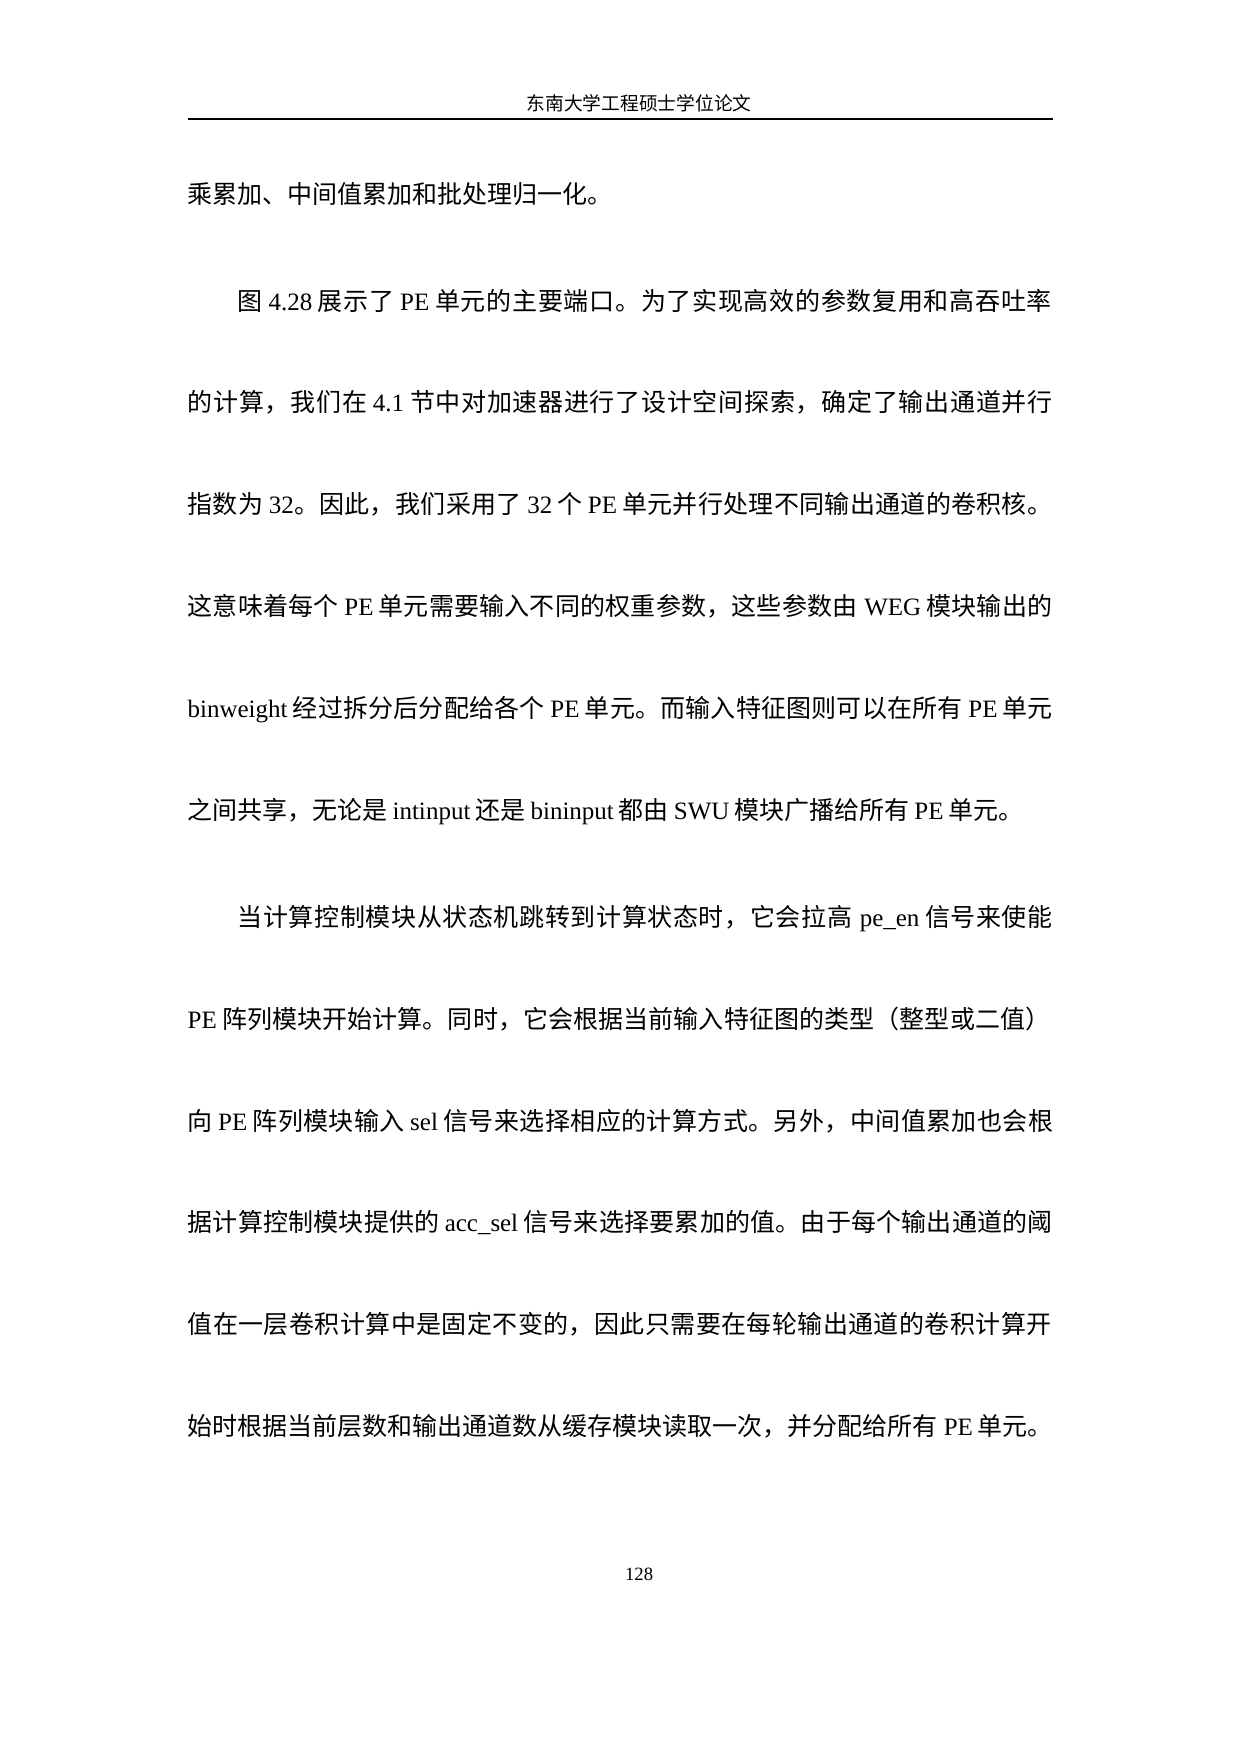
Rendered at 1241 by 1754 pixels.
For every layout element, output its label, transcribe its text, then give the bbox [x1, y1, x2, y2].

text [187, 881, 1053, 1459]
text 图4.28展示了PE单元的主要端口。为了实现高效的参数复用和高吞吐率的计算，我们在4.1节中对加速器进行了设计空间探索，确定了输出通道并行指数为32。因此，我们采用了32个PE单元并行处理不同输出通道的卷积核。这意味着每个PE单元需要输入不同的权重参数，这些参数由WEG模块输出的binweight经过拆分后分配给各个PE单元。而输入特征图则可以在所有PE单元之间共享，无论是intinput还是bininput都由SWU模块广播给所有PE单元。 [187, 265, 1053, 842]
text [187, 158, 1053, 226]
